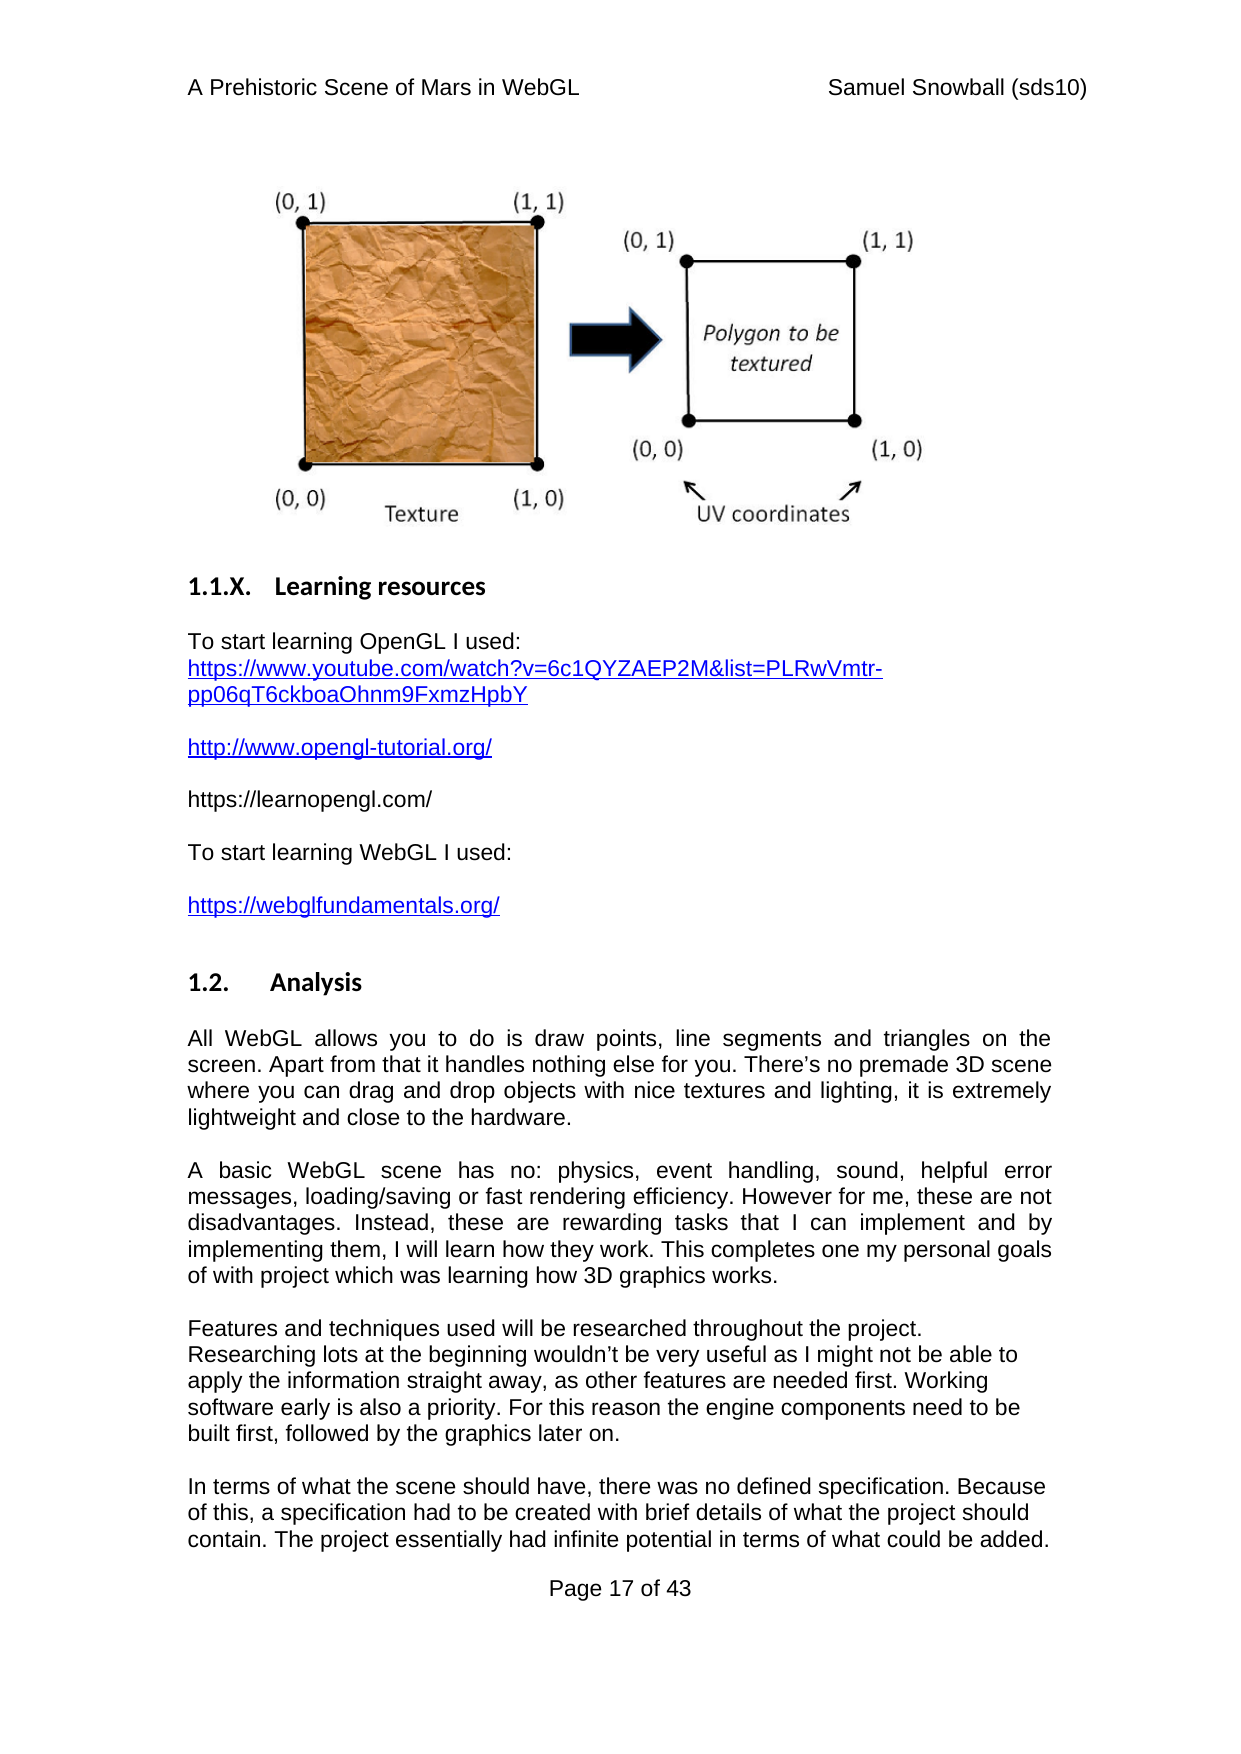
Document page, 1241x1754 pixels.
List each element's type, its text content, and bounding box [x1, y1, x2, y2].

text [187, 1473, 1053, 1552]
picture [272, 182, 927, 528]
text http://www.opengl-tutorial.org/ [187, 734, 1053, 760]
text Features and techniques used will be researched throughout the project. Researching lots at the beginning wouldn’t be very useful as I might not be able to apply the information straight away, as other features are needed first. Working software early is also a priority. For this reason the engine components need to be built first, followed by the graphics later on. [187, 1315, 1053, 1446]
text https://learnopengl.com/ [187, 786, 1053, 813]
text https://www.youtube.com/watch?v=6c1QYZAEP2M&list=PLRwVmtr-pp06qT6ckboaOhnm9FxmzHpbY [187, 655, 1053, 707]
text All WebGL allows you to do is draw points, line segments and triangles on the screen. Apart from that it handles nothing else for you. There’s no premade 3D scene where you can drag and drop objects with nice textures and lighting, it is extremely lightweight and close to the hardware. [187, 1025, 1053, 1130]
text To start learning OpenGL I used: [187, 628, 1053, 655]
text https://webglfundamentals.org/ [187, 892, 1053, 918]
text A basic WebGL scene has no: physics, event handling, sound, helpful error messages, loading/saving or fast rendering efficiency. However for me, these are not disadvantages. Instead, these are rewarding tasks that I can implement and by implementing them, I will learn how they work. This completes one my personal goals of with project which was learning how 3D graphics works. [187, 1157, 1053, 1288]
text To start learning WebGL I used: [187, 839, 1053, 866]
subtitle 1.1.X. Learning resources [187, 569, 1053, 602]
subtitle Analysis [187, 965, 1053, 998]
